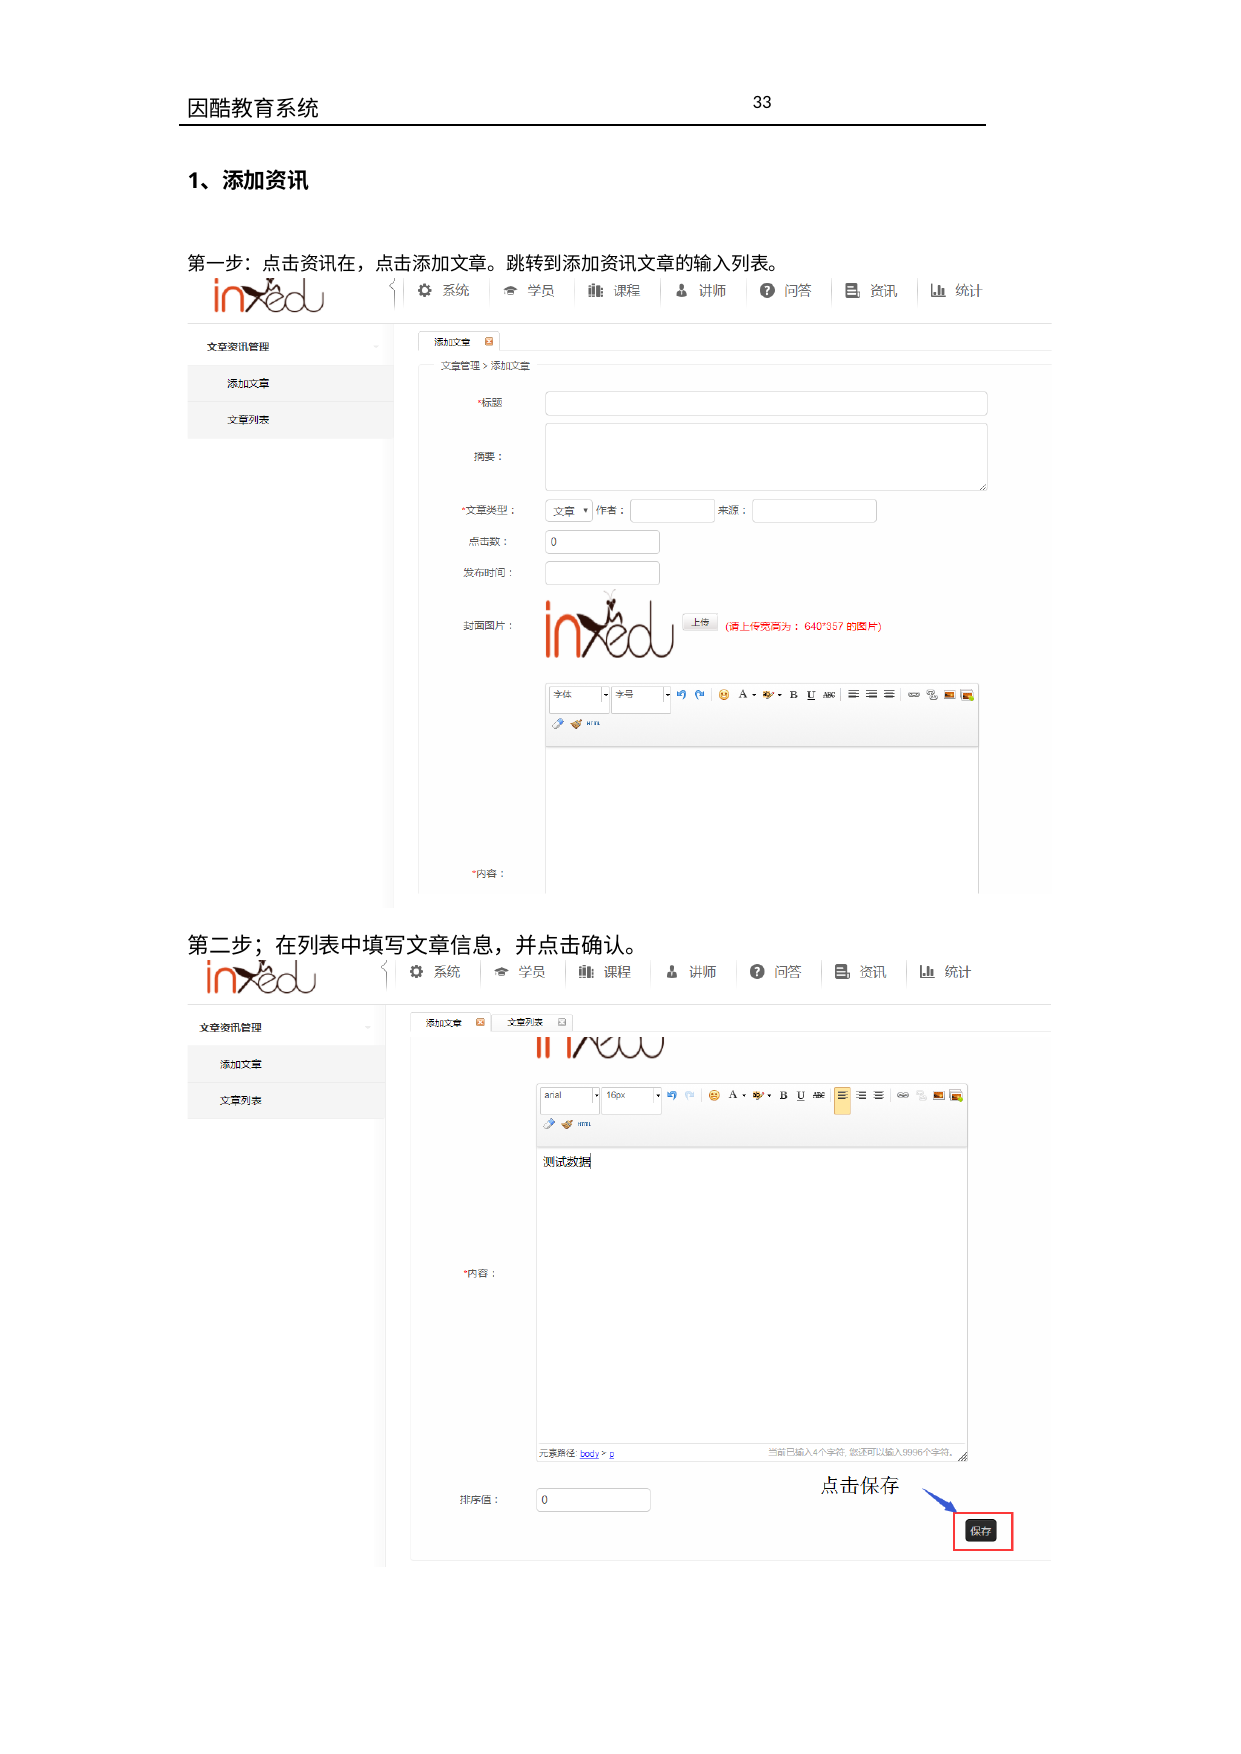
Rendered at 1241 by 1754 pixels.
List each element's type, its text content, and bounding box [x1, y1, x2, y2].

subtitle 添加资讯 [187, 163, 1053, 196]
list 第一步：点击资讯在，点击添加文章。跳转到添加资讯文章的输入列表。 [187, 246, 1053, 278]
list 第二步；在列表中填写文章信息，并点击确认。 [187, 928, 1053, 961]
picture [187, 278, 1052, 908]
picture [187, 960, 1051, 1567]
